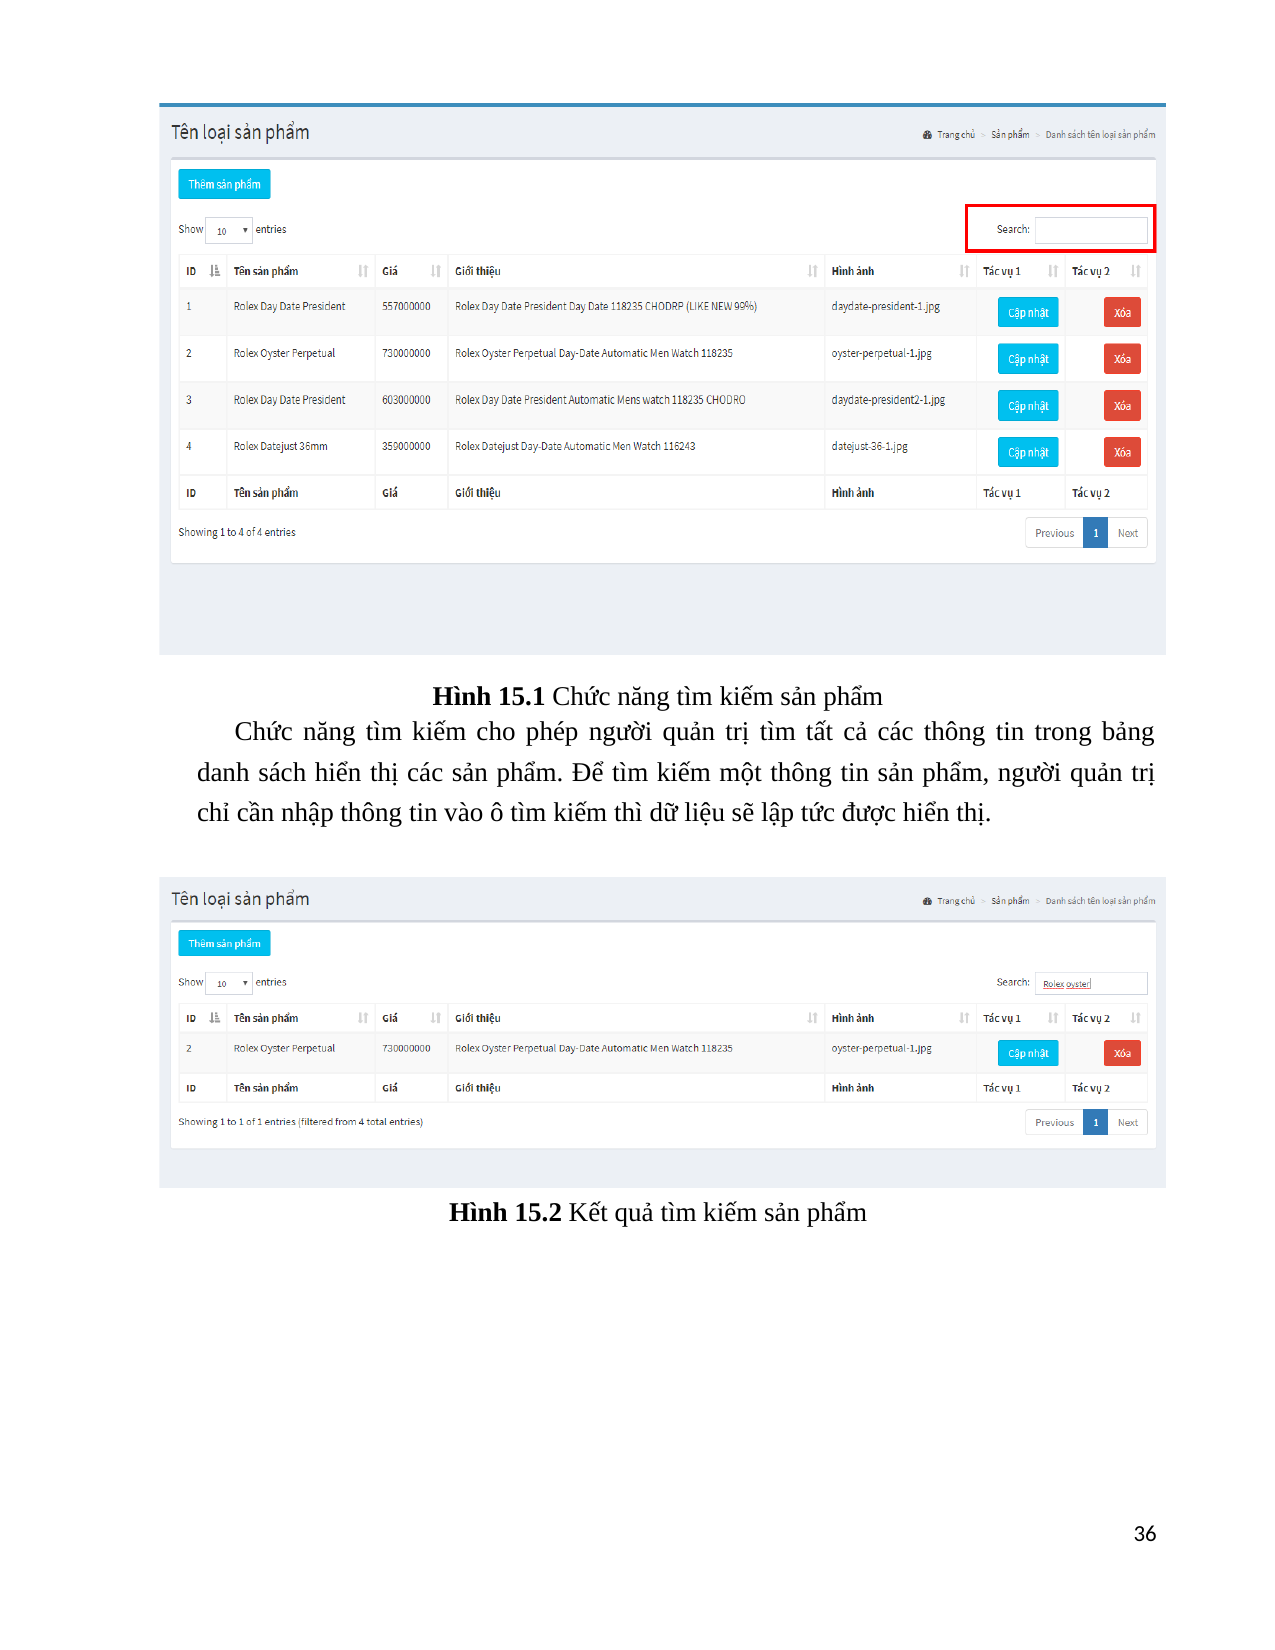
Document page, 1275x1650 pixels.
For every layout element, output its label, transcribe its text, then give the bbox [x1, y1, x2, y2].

list Chức năng tìm kiếm cho phép người quản trị tìm tất cả các thông tin trong bảng danh sách hiển thị các sản phẩm. Để tìm kiếm một thông tin sản phẩm, người quản trị chỉ cần nhập thông tin vào ô tìm kiếm thì dữ liệu sẽ lập tức được hiển thị. [197, 715, 1156, 827]
subtitle Hình 15.1 Chức năng tìm kiếm sản phẩm [159, 679, 1156, 711]
list Hình 15.2 Kết quả tìm kiếm sản phẩm [159, 1196, 1156, 1227]
picture [159, 103, 1166, 655]
picture [159, 877, 1166, 1188]
